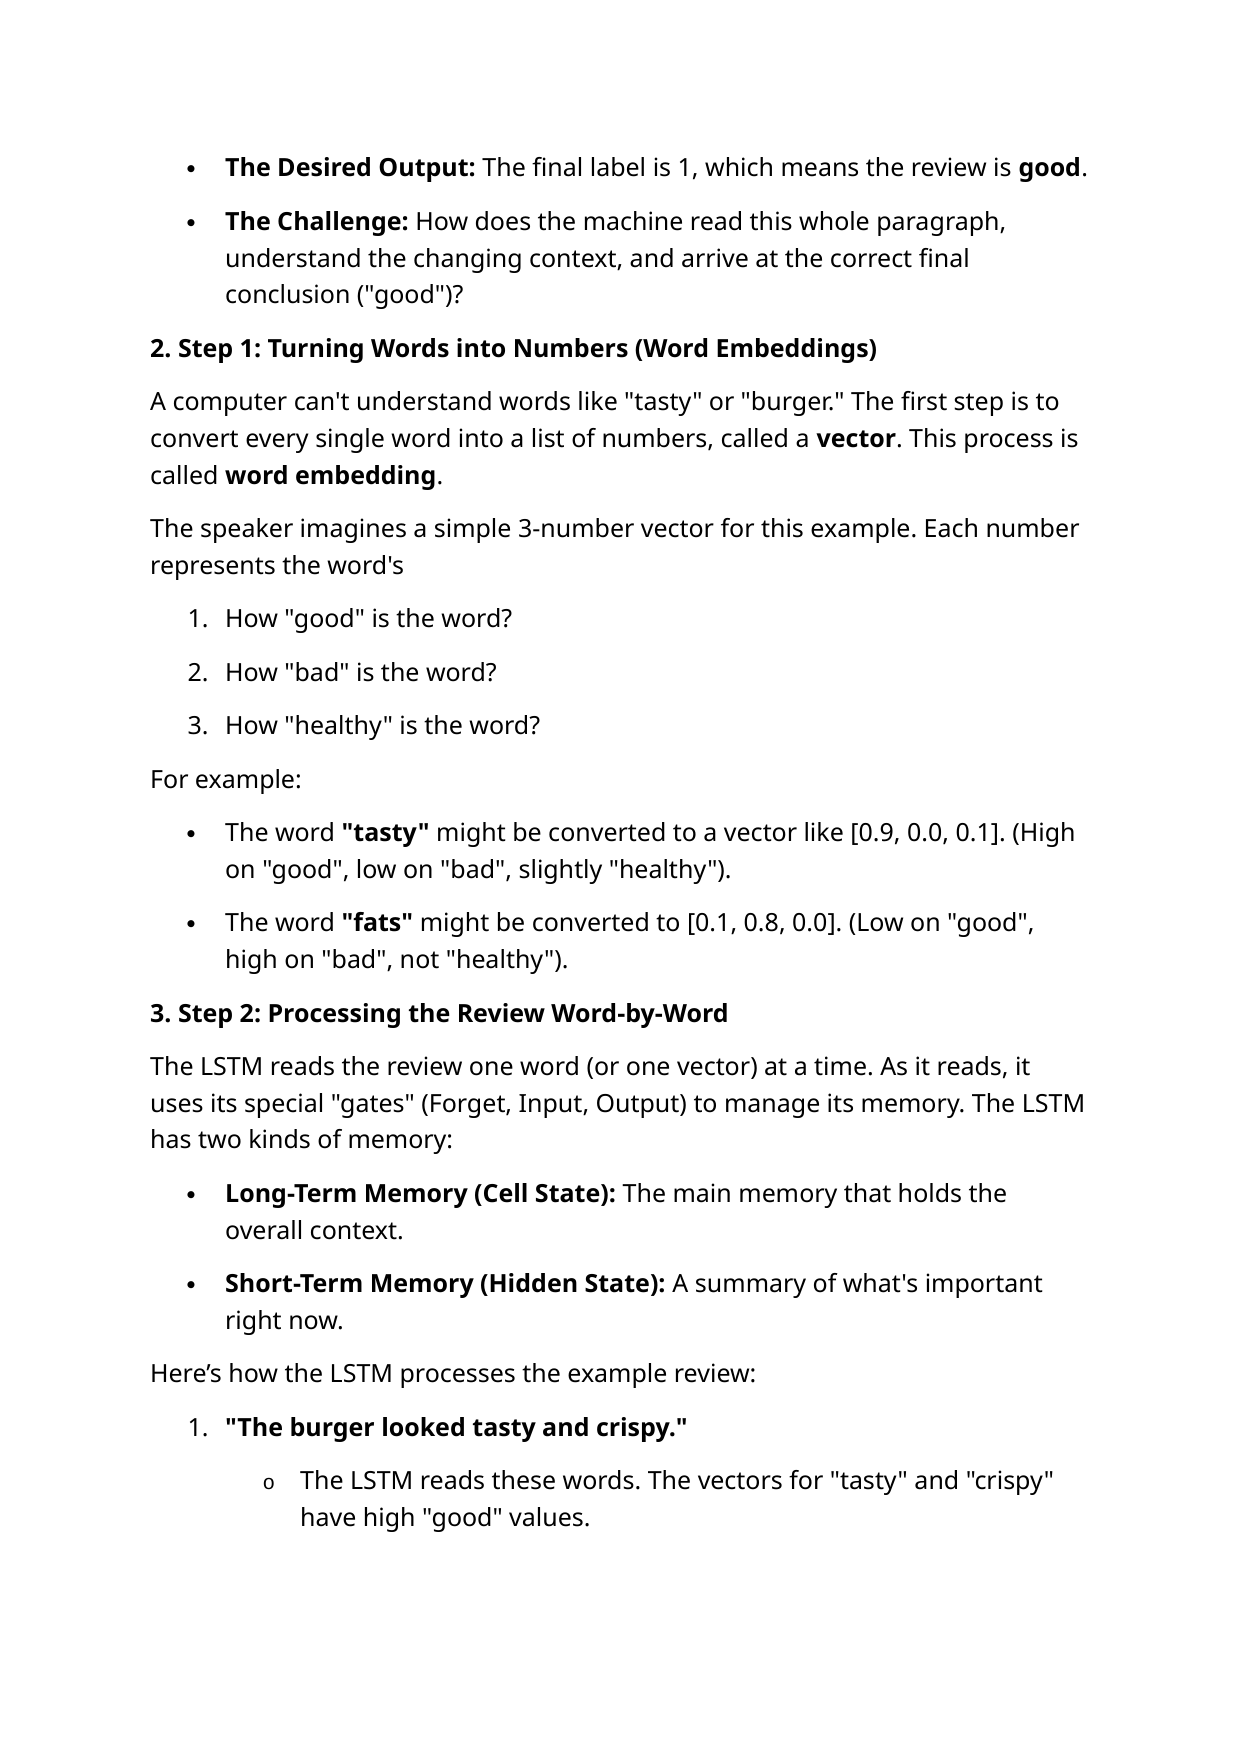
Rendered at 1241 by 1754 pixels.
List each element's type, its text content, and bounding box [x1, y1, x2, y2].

list The Desired Output: The final label is 1, which means the review is good. [187, 150, 1090, 184]
list The word "tasty" might be converted to a vector like [0.9, 0.0, 0.1]. (High on "good", low on "bad", slightly "healthy"). [187, 815, 1090, 886]
text The LSTM reads the review one word (or one vector) at a time. As it reads, it uses its special "gates" (Forget, Input, Output) to manage its memory. The LSTM has two kinds of memory: [150, 1049, 1090, 1156]
list Long-Term Memory (Cell State): The main memory that holds the overall context. [187, 1176, 1090, 1246]
text The speaker imagines a simple 3-number vector for this example. Each number represents the word's [150, 511, 1090, 582]
text For example: [150, 761, 1090, 795]
list Short-Term Memory (Hidden State): A summary of what's important right now. [187, 1266, 1090, 1337]
list The Challenge: How does the machine read this whole paragraph, understand the changing context, and arrive at the correct final conclusion ("good")? [187, 203, 1090, 311]
text 3. Step 2: Processing the Review Word-by-Word [150, 995, 1090, 1029]
text A computer can't understand words like "tasty" or "burger." The first step is to convert every single word into a list of numbers, called a vector. This process is called word embedding. [150, 384, 1090, 491]
list How "bad" is the word? [187, 654, 1090, 688]
text Here’s how the LSTM processes the example review: [150, 1356, 1090, 1390]
list "The burger looked tasty and crispy." [187, 1409, 1090, 1443]
list How "healthy" is the word? [187, 708, 1090, 742]
text 2. Step 1: Turning Words into Numbers (Word Embeddings) [150, 330, 1090, 364]
list The word "fats" might be converted to [0.1, 0.8, 0.0]. (Low on "good", high on "bad", not "healthy"). [187, 905, 1090, 976]
list How "good" is the word? [187, 601, 1090, 635]
list The LSTM reads these words. The vectors for "tasty" and "crispy" have high "good" values. [262, 1463, 1090, 1534]
